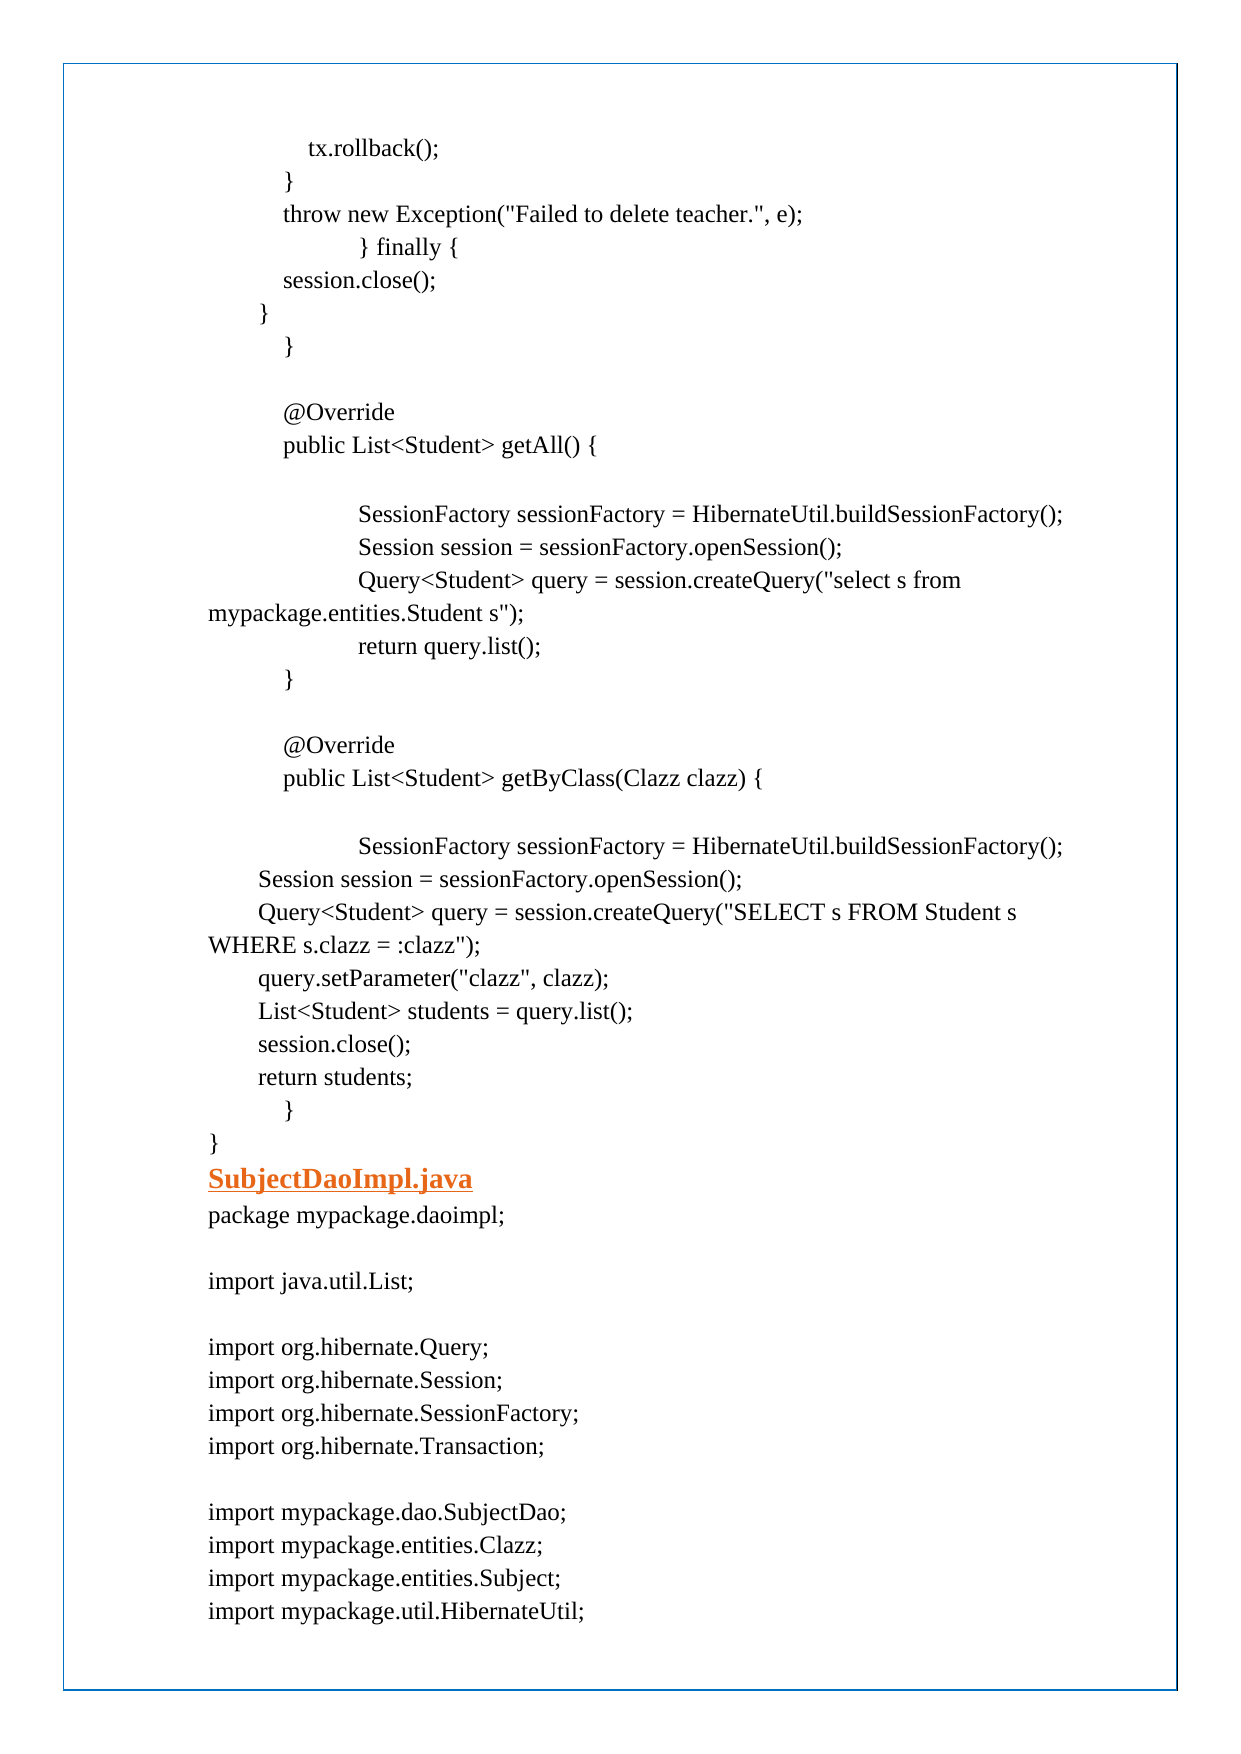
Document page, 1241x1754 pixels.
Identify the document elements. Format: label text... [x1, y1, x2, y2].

list @Override [208, 730, 1106, 758]
list import org.hibernate.Session; [208, 1365, 1106, 1394]
list public List<Student> getAll() { [208, 430, 1106, 459]
list import org.hibernate.Transaction; [208, 1431, 1106, 1460]
list Session session = sessionFactory.openSession(); [208, 532, 1106, 560]
list return students; [208, 1062, 1106, 1091]
list } [208, 298, 1106, 327]
list } finally { [208, 232, 1106, 261]
list public List<Student> getByClass(Clazz clazz) { [208, 763, 1106, 792]
list query.setParameter("clazz", clazz); [208, 963, 1106, 992]
list import org.hibernate.Query; [208, 1332, 1106, 1361]
list } [208, 331, 1106, 360]
list import mypackage.dao.SubjectDao; [208, 1497, 1106, 1526]
list Query<Student> query = session.createQuery("select s from mypackage.entities.Student s"); [208, 565, 1106, 626]
list session.close(); [208, 1029, 1106, 1058]
list SubjectDaoImpl.java [208, 1162, 1106, 1195]
list import org.hibernate.SessionFactory; [208, 1398, 1106, 1427]
list session.close(); [208, 265, 1106, 294]
list throw new Exception("Failed to delete teacher.", e); [208, 199, 1106, 228]
list import mypackage.entities.Clazz; [208, 1530, 1106, 1559]
list @Override [208, 397, 1106, 426]
list import mypackage.util.HibernateUtil; [208, 1596, 1106, 1625]
list package mypackage.daoimpl; [208, 1200, 1106, 1229]
list tx.rollback(); [208, 133, 1106, 162]
list } [208, 166, 1106, 195]
list SessionFactory sessionFactory = HibernateUtil.buildSessionFactory(); [208, 831, 1106, 860]
list } [208, 1128, 1106, 1157]
list } [208, 664, 1106, 692]
list Session session = sessionFactory.openSession(); [208, 864, 1106, 893]
list import mypackage.entities.Subject; [208, 1563, 1106, 1592]
list import java.util.List; [208, 1266, 1106, 1295]
list List<Student> students = query.list(); [208, 996, 1106, 1025]
list SessionFactory sessionFactory = HibernateUtil.buildSessionFactory(); [208, 499, 1106, 527]
list return query.list(); [208, 631, 1106, 659]
list Query<Student> query = session.createQuery("SELECT s FROM Student s WHERE s.clazz = :clazz"); [208, 897, 1106, 959]
list } [208, 1096, 1106, 1124]
